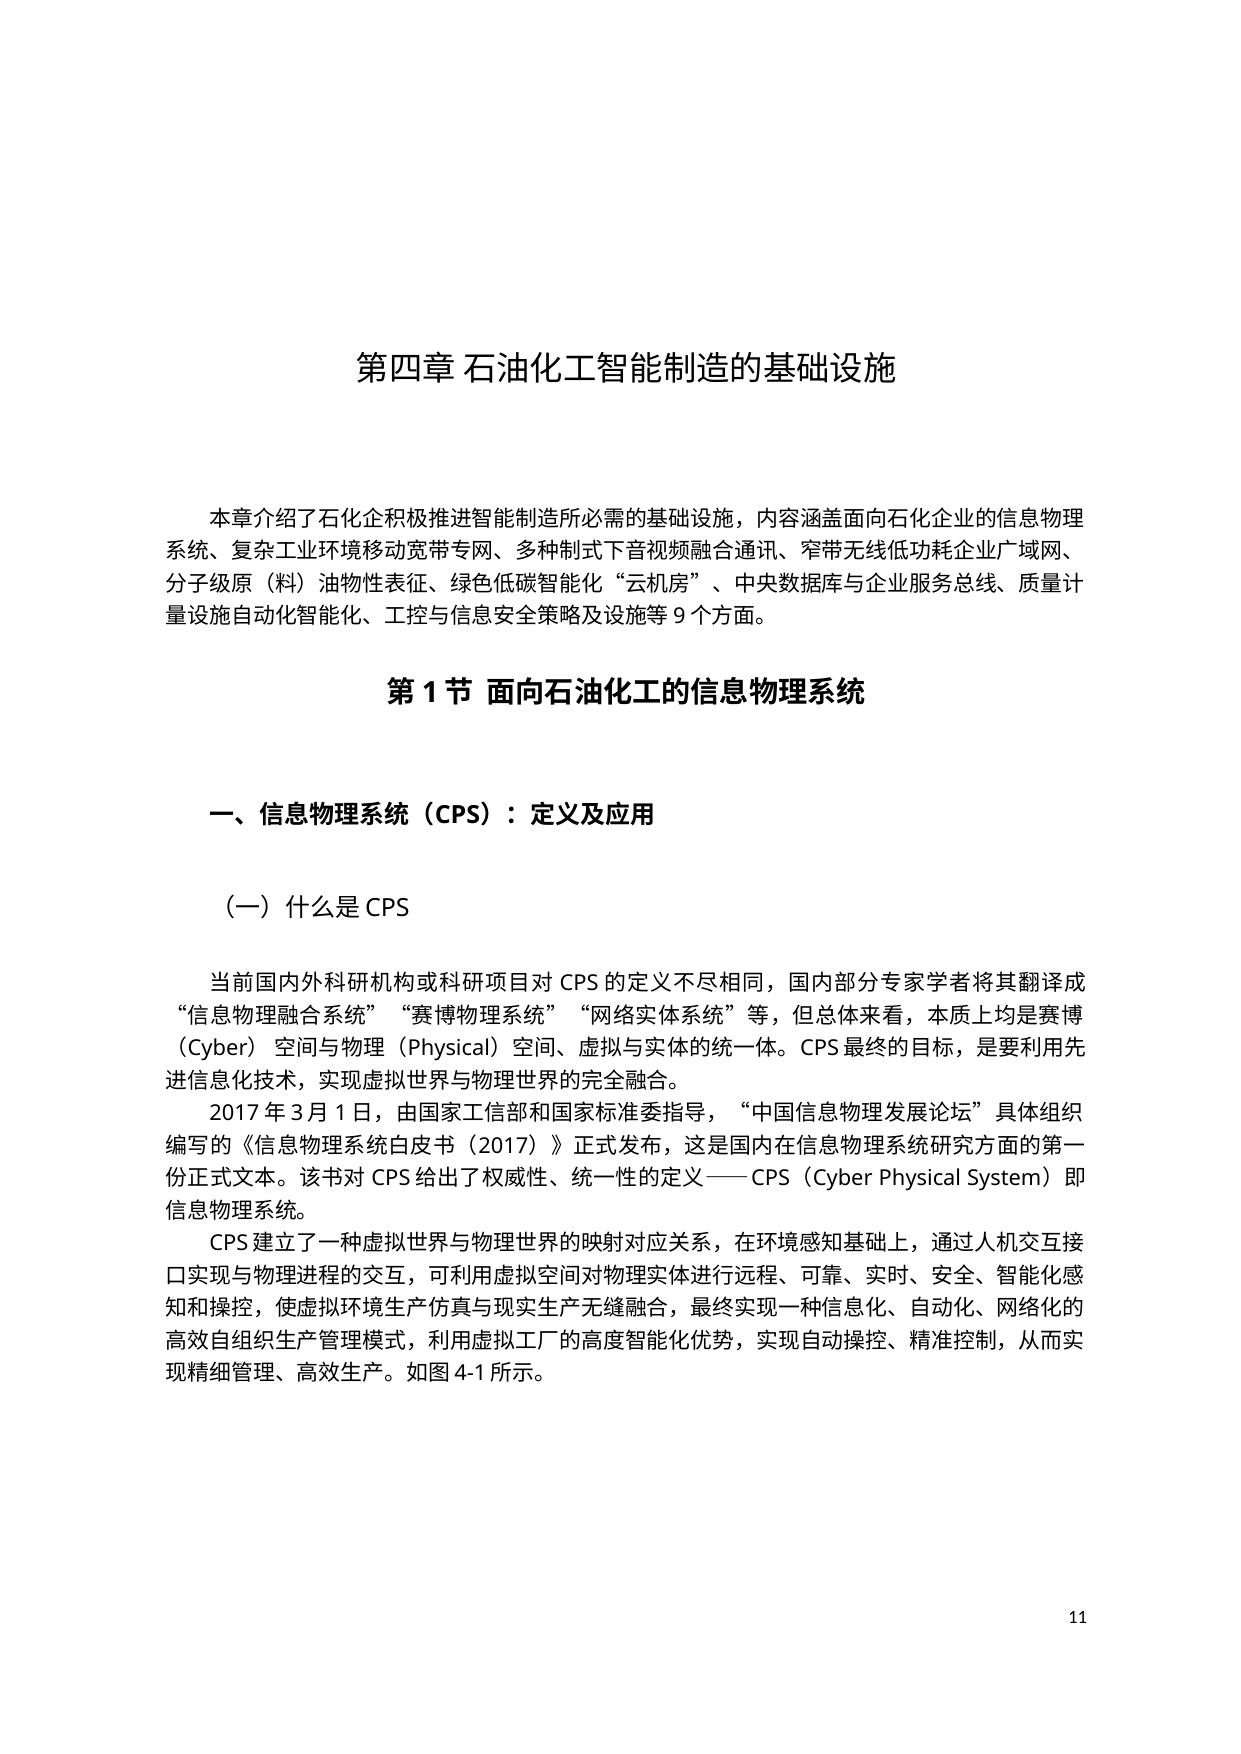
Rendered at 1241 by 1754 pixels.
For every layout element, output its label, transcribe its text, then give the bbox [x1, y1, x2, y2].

text 本章介绍了石化企积极推进智能制造所必需的基础设施，内容涵盖面向石化企业的信息物理系统、复杂工业环境移动宽带专网、多种制式下音视频融合通讯、窄带无线低功耗企业广域网、分子级原（料）油物性表征、绿色低碳智能化“云机房”、中央数据库与企业服务总线、质量计量设施自动化智能化、工控与信息安全策略及设施等9个方面。 [165, 501, 1087, 631]
text CPS建立了一种虚拟世界与物理世界的映射对应关系，在环境感知基础上，通过人机交互接口实现与物理进程的交互，可利用虚拟空间对物理实体进行远程、可靠、实时、安全、智能化感知和操控，使虚拟环境生产仿真与现实生产无缝融合，最终实现一种信息化、自动化、网络化的高效自组织生产管理模式，利用虚拟工厂的高度智能化优势，实现自动操控、精准控制，从而实现精细管理、高效生产。如图4-1所示。 [165, 1225, 1087, 1387]
text 2017年3月1日，由国家工信部和国家标准委指导，“中国信息物理发展论坛”具体组织编写的《信息物理系统白皮书（2017）》正式发布，这是国内在信息物理系统研究方面的第一份正式文本。该书对CPS给出了权威性、统一性的定义——CPS（Cyber Physical System）即信息物理系统。 [165, 1095, 1087, 1225]
text 当前国内外科研机构或科研项目对CPS的定义不尽相同，国内部分专家学者将其翻译成“信息物理融合系统”“赛博物理系统”“网络实体系统”等，但总体来看，本质上均是赛博（Cyber） 空间与物理（Physical）空间、虚拟与实体的统一体。CPS最终的目标，是要利用先进信息化技术，实现虚拟世界与物理世界的完全融合。 [165, 965, 1087, 1095]
subtitle 第四章 石油化工智能制造的基础设施 [165, 333, 1087, 398]
subtitle （一）什么是CPS [165, 873, 1087, 938]
subtitle 第1节 面向石油化工的信息物理系统 [165, 658, 1087, 723]
subtitle 一、信息物理系统（CPS）：定义及应用 [165, 781, 1087, 846]
